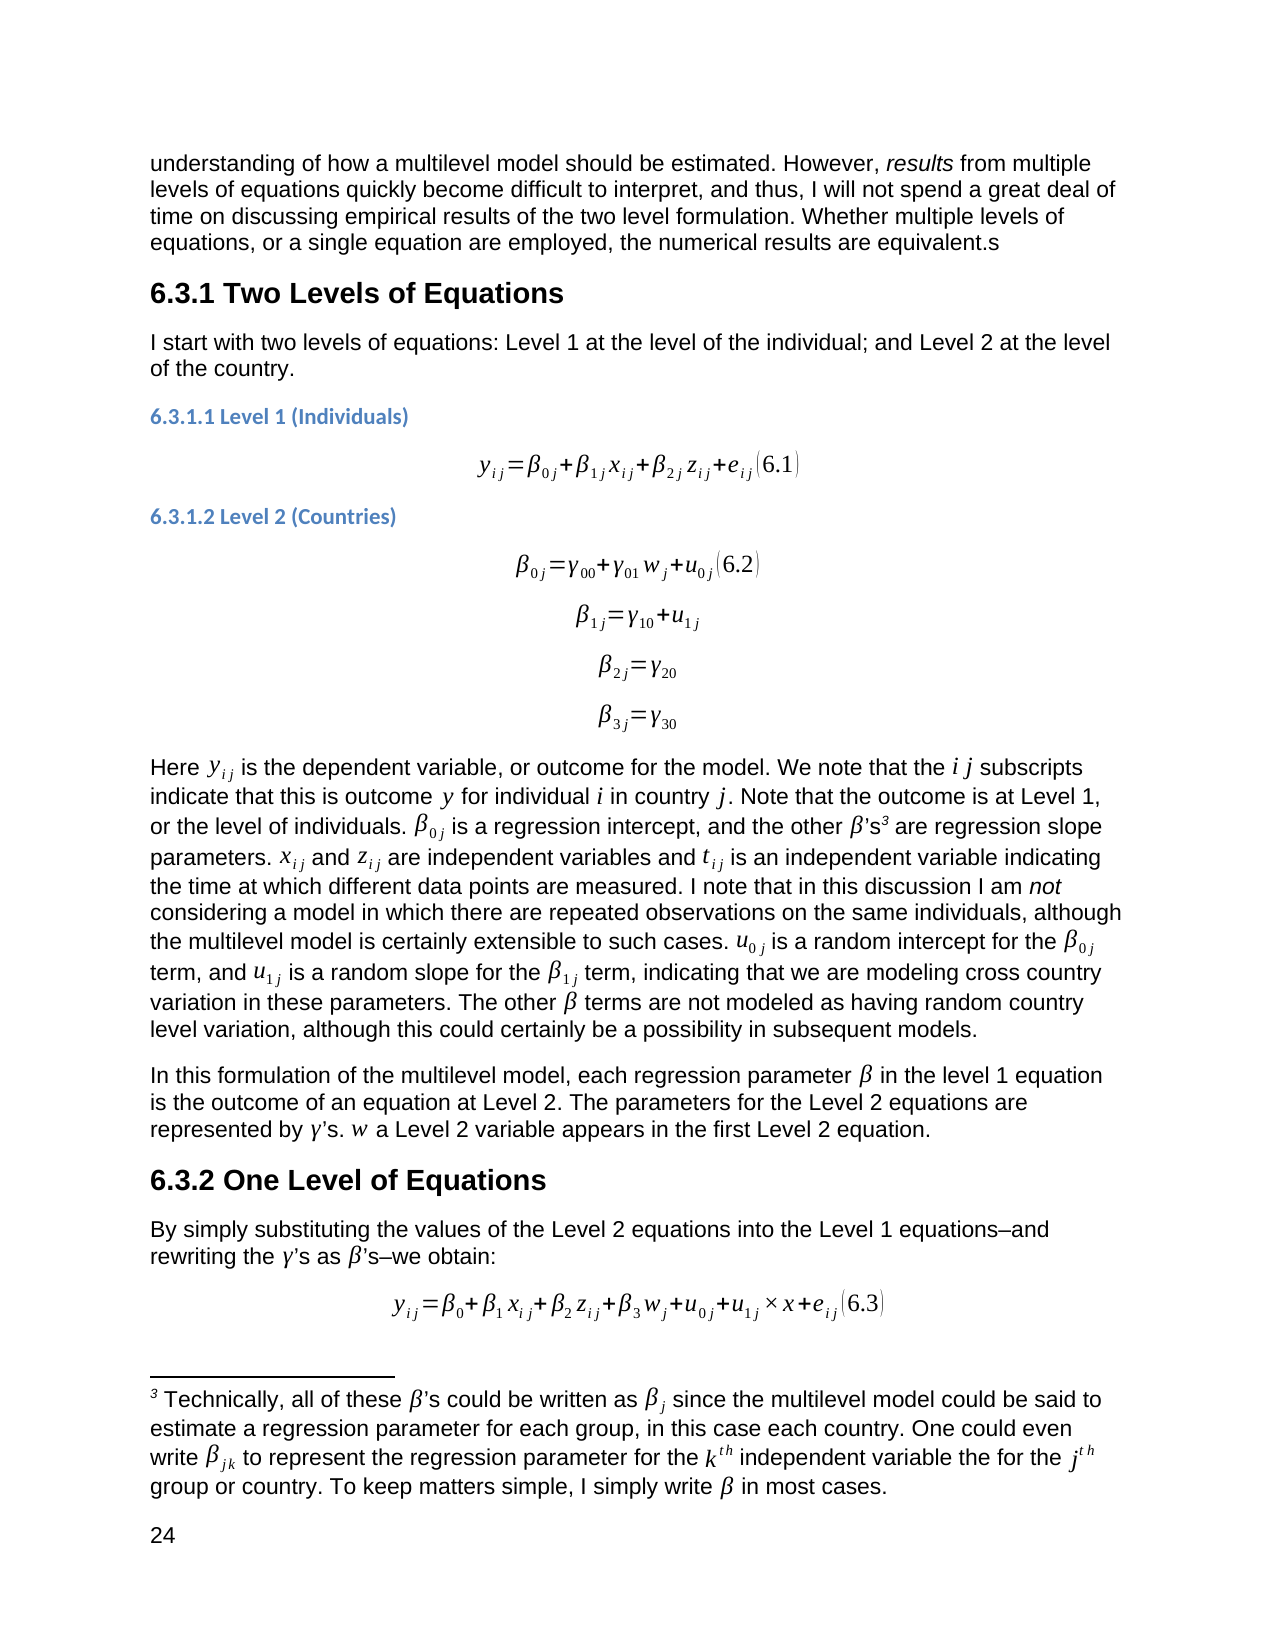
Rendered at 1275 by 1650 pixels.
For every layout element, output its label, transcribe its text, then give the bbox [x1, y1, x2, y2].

text Here is the dependent variable, or outcome for the model. We note that the subscripts indicate that this is outcome for individual in country . Note that the outcome is at Level 1, or the level of individuals. is a regression intercept, and the other ’s are regression slope parameters. and are independent variables and is an independent variable indicating the time at which different data points are measured. I note that in this discussion I am not considering a model in which there are repeated observations on the same individuals, although the multilevel model is certainly extensible to such cases. is a random intercept for the term, and is a random slope for the term, indicating that we are modeling cross country variation in these parameters. The other terms are not modeled as having random country level variation, although this could certainly be a possibility in subsequent models. [150, 751, 1125, 1042]
subtitle 6.3.1.2 Level 2 (Countries) [150, 502, 1125, 531]
subtitle 6.3.1.1 Level 1 (Individuals) [150, 402, 1125, 430]
subtitle 6.3.1 Two Levels of Equations [150, 276, 1125, 310]
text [150, 150, 1125, 255]
text I start with two levels of equations: Level 1 at the level of the individual; and Level 2 at the level of the country. [150, 328, 1125, 381]
subtitle 6.3.2 One Level of Equations [150, 1163, 1125, 1197]
text In this formulation of the multilevel model, each regression parameter in the level 1 equation is the outcome of an equation at Level 2. The parameters for the Level 2 equations are represented by ’s. a Level 2 variable appears in the first Level 2 equation. [150, 1061, 1125, 1142]
text By simply substituting the values of the Level 2 equations into the Level 1 equations–and rewriting the ’s as ’s–we obtain: [150, 1216, 1125, 1269]
